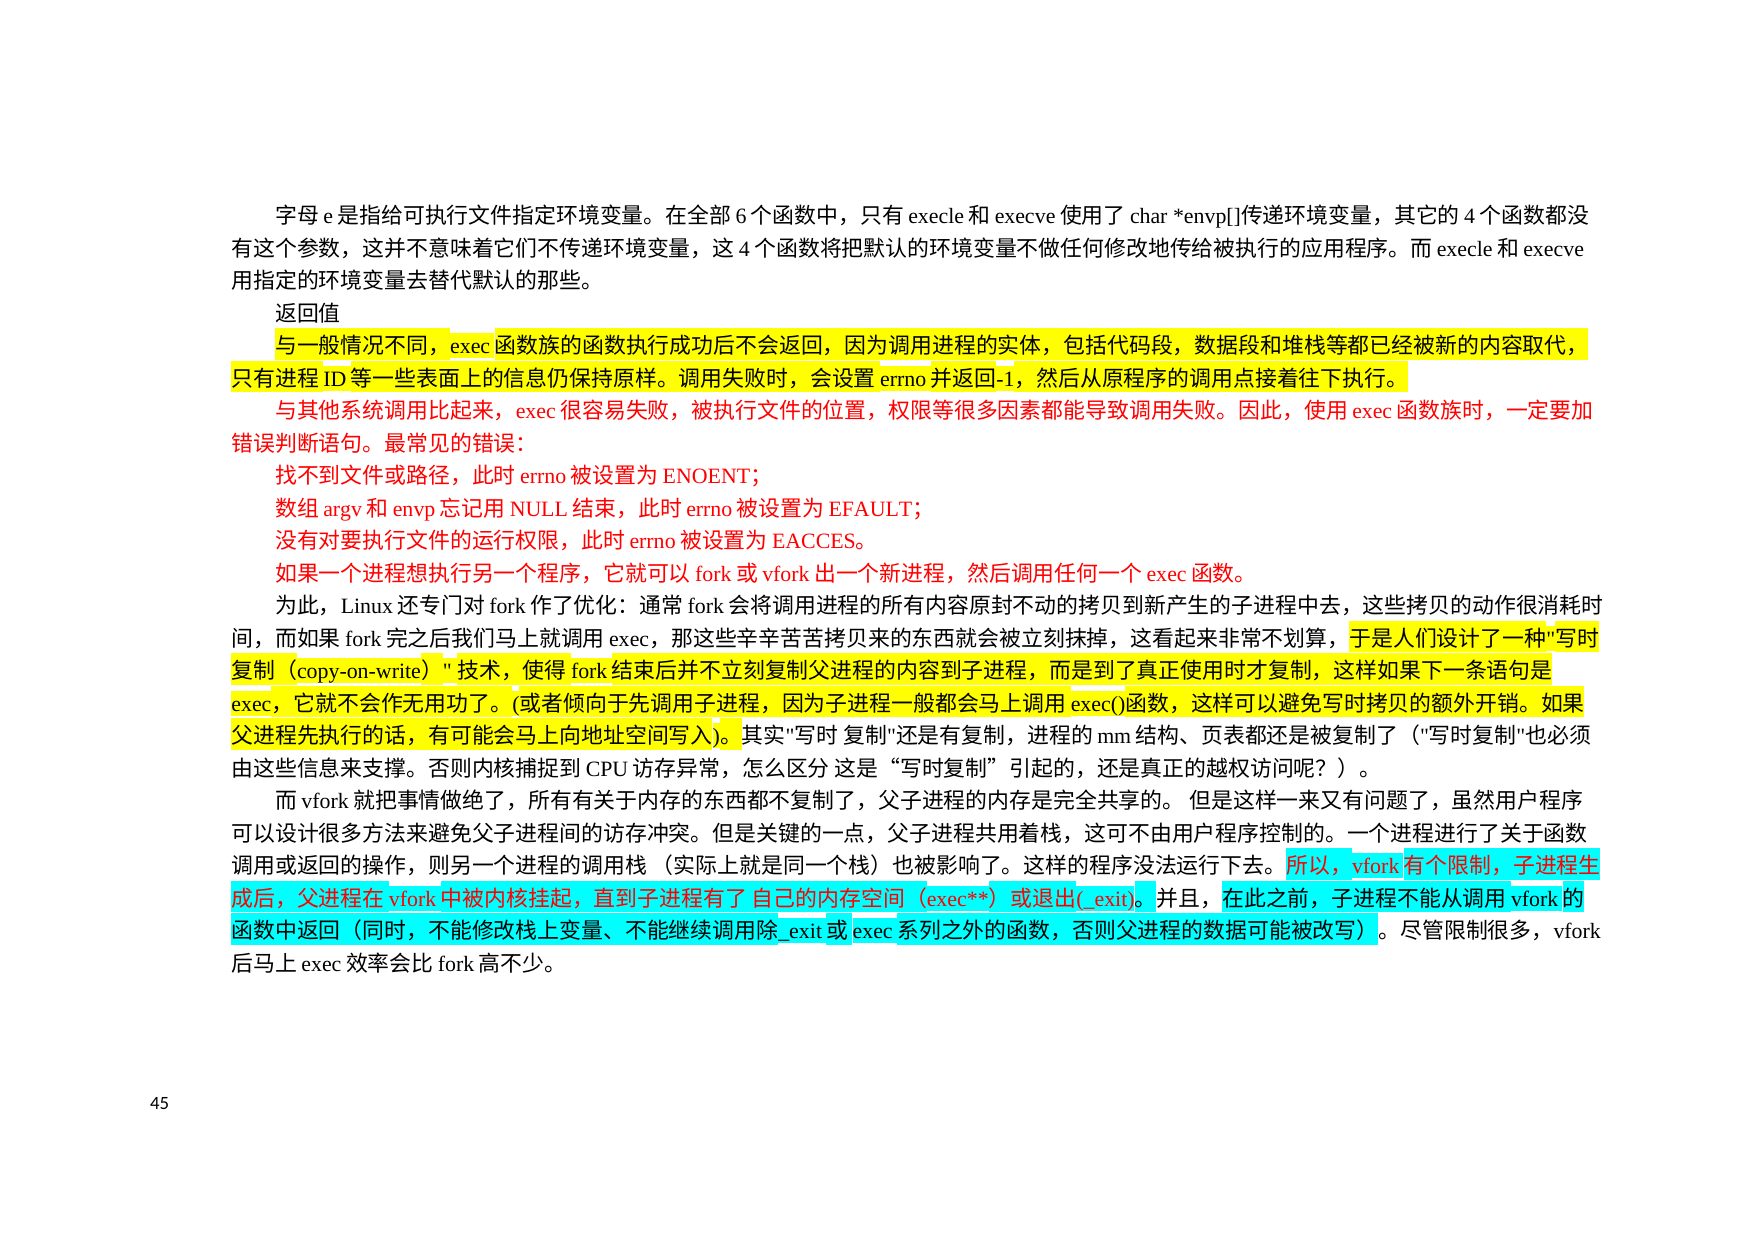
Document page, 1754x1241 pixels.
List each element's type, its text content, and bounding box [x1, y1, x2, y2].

list 找不到文件或路径，此时errno被设置为ENOENT； [231, 458, 1604, 490]
list 为此，Linux还专门对fork作了优化：通常fork会将调用进程的所有内容原封不动的拷贝到新产生的子进程中去，这些拷贝的动作很消耗时间，而如果fork完之后我们马上就调用exec，那这些辛辛苦苦拷贝来的东西就会被立刻抹掉，这看起来非常不划算，于是人们设计了一种"写时复制（copy-on-write）" 技术，使得fork结束后并不立刻复制父进程的内容到子进程，而是到了真正使用时才复制，这样如果下一条语句是exec，它就不会作无用功了。(或者倾向于先调用子进程，因为子进程一般都会马上调用exec()函数，这样可以避免写时拷贝的额外开销。如果父进程先执行的话，有可能会马上向地址空间写入)。其实"写时 复制"还是有复制，进程的mm结构、页表都还是被复制了（"写时复制"也必须由这些信息来支撑。否则内核捕捉到CPU访存异常，怎么区分 这是“写时复制”引起的，还是真正的越权访问呢？）。 [231, 588, 1604, 783]
list 字母e是指给可执行文件指定环境变量。在全部6个函数中，只有execle和execve使用了char *envp[]传递环境变量，其它的4个函数都没有这个参数，这并不意味着它们不传递环境变量，这4个函数将把默认的环境变量不做任何修改地传给被执行的应用程序。而execle和execve用指定的环境变量去替代默认的那些。 [231, 198, 1604, 295]
list 返回值 [231, 295, 1604, 328]
list 如果一个进程想执行另一个程序，它就可以fork或vfork出一个新进程，然后调用任何一个exec函数。 [231, 555, 1604, 588]
list 与一般情况不同，exec函数族的函数执行成功后不会返回，因为调用进程的实体，包括代码段，数据段和堆栈等都已经被新的内容取代，只有进程ID等一些表面上的信息仍保持原样。调用失败时，会设置errno并返回-1，然后从原程序的调用点接着往下执行。 [231, 328, 1604, 393]
list 而vfork就把事情做绝了，所有有关于内存的东西都不复制了，父子进程的内存是完全共享的。 但是这样一来又有问题了，虽然用户程序可以设计很多方法来避免父子进程间的访存冲突。但是关键的一点，父子进程共用着栈，这可不由用户程序控制的。一个进程进行了关于函数调用或返回的操作，则另一个进程的调用栈 （实际上就是同一个栈）也被影响了。这样的程序没法运行下去。所以，vfork有个限制，子进程生成后，父进程在vfork中被内核挂起，直到子进程有了 自己的内存空间（exec**）或退出(_exit)。并且，在此之前，子进程不能从调用vfork的函数中返回（同时，不能修改栈上变量、不能继续调用除_exit或exec系列之外的函数，否则父进程的数据可能被改写）。尽管限制很多，vfork后马上exec效率会比fork高不少。 [231, 783, 1604, 978]
list 没有对要执行文件的运行权限，此时errno被设置为EACCES。 [231, 523, 1604, 555]
list 与其他系统调用比起来，exec很容易失败，被执行文件的位置，权限等很多因素都能导致调用失败。因此，使用exec函数族时，一定要加错误判断语句。最常见的错误： [231, 393, 1604, 458]
list 数组argv和envp忘记用NULL结束，此时errno被设置为EFAULT； [231, 490, 1604, 523]
